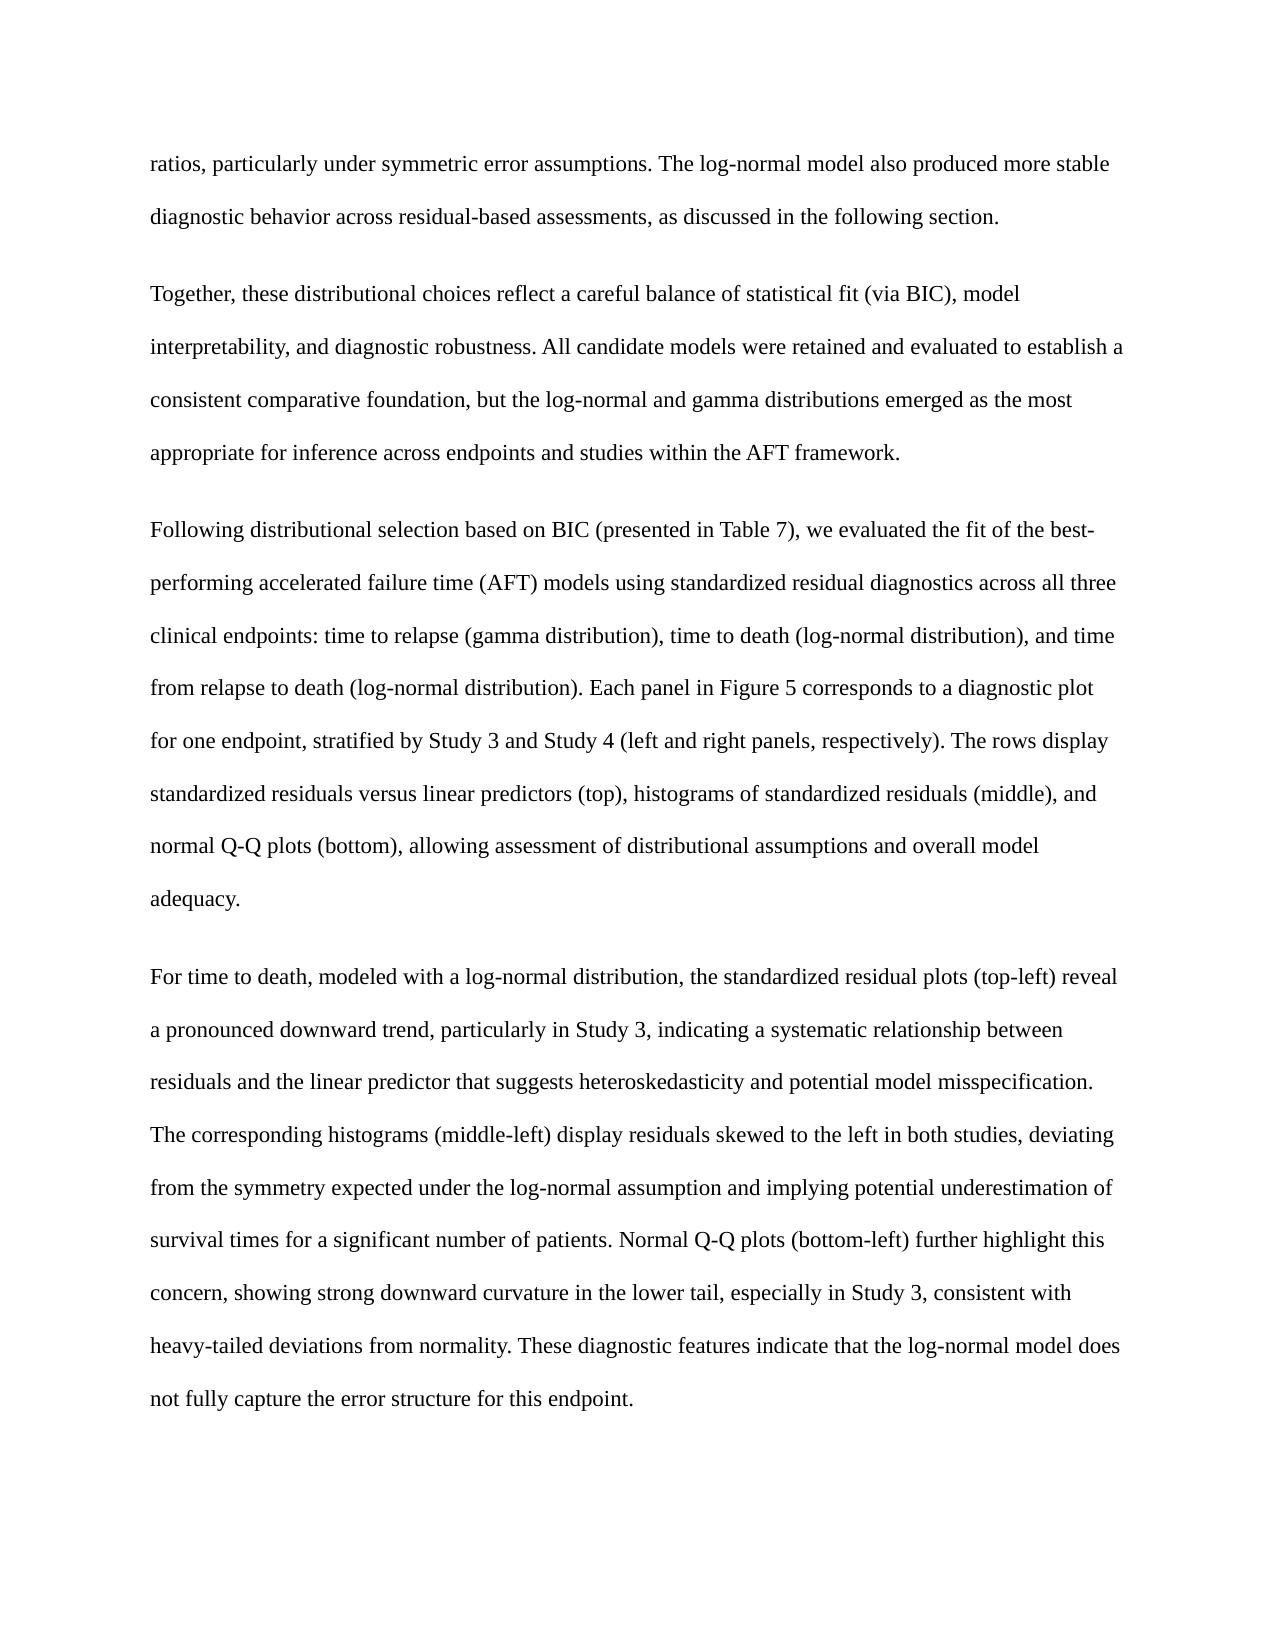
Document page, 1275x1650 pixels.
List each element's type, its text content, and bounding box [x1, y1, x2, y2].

text Together, these distributional choices reflect a careful balance of statistical fit (via BIC), model interpretability, and diagnostic robustness. All candidate models were retained and evaluated to establish a consistent comparative foundation, but the log-normal and gamma distributions emerged as the most appropriate for inference across endpoints and studies within the AFT framework. [150, 280, 1125, 465]
text For time to death, modeled with a log-normal distribution, the standardized residual plots (top-left) reveal a pronounced downward trend, particularly in Study 3, indicating a systematic relationship between residuals and the linear predictor that suggests heteroskedasticity and potential model misspecification. The corresponding histograms (middle-left) display residuals skewed to the left in both studies, deviating from the symmetry expected under the log-normal assumption and implying potential underestimation of survival times for a significant number of patients. Normal Q-Q plots (bottom-left) further highlight this concern, showing strong downward curvature in the lower tail, especially in Study 3, consistent with heavy-tailed deviations from normality. These diagnostic features indicate that the log-normal model does not fully capture the error structure for this endpoint. [150, 963, 1125, 1411]
text Following distributional selection based on BIC (presented in Table 7), we evaluated the fit of the best-performing accelerated failure time (AFT) models using standardized residual diagnostics across all three clinical endpoints: time to relapse (gamma distribution), time to death (log-normal distribution), and time from relapse to death (log-normal distribution). Each panel in Figure 5 corresponds to a diagnostic plot for one endpoint, stratified by Study 3 and Study 4 (left and right panels, respectively). The rows display standardized residuals versus linear predictors (top), histograms of standardized residuals (middle), and normal Q-Q plots (bottom), allowing assessment of distributional assumptions and overall model adequacy. [150, 516, 1125, 912]
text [150, 150, 1125, 229]
